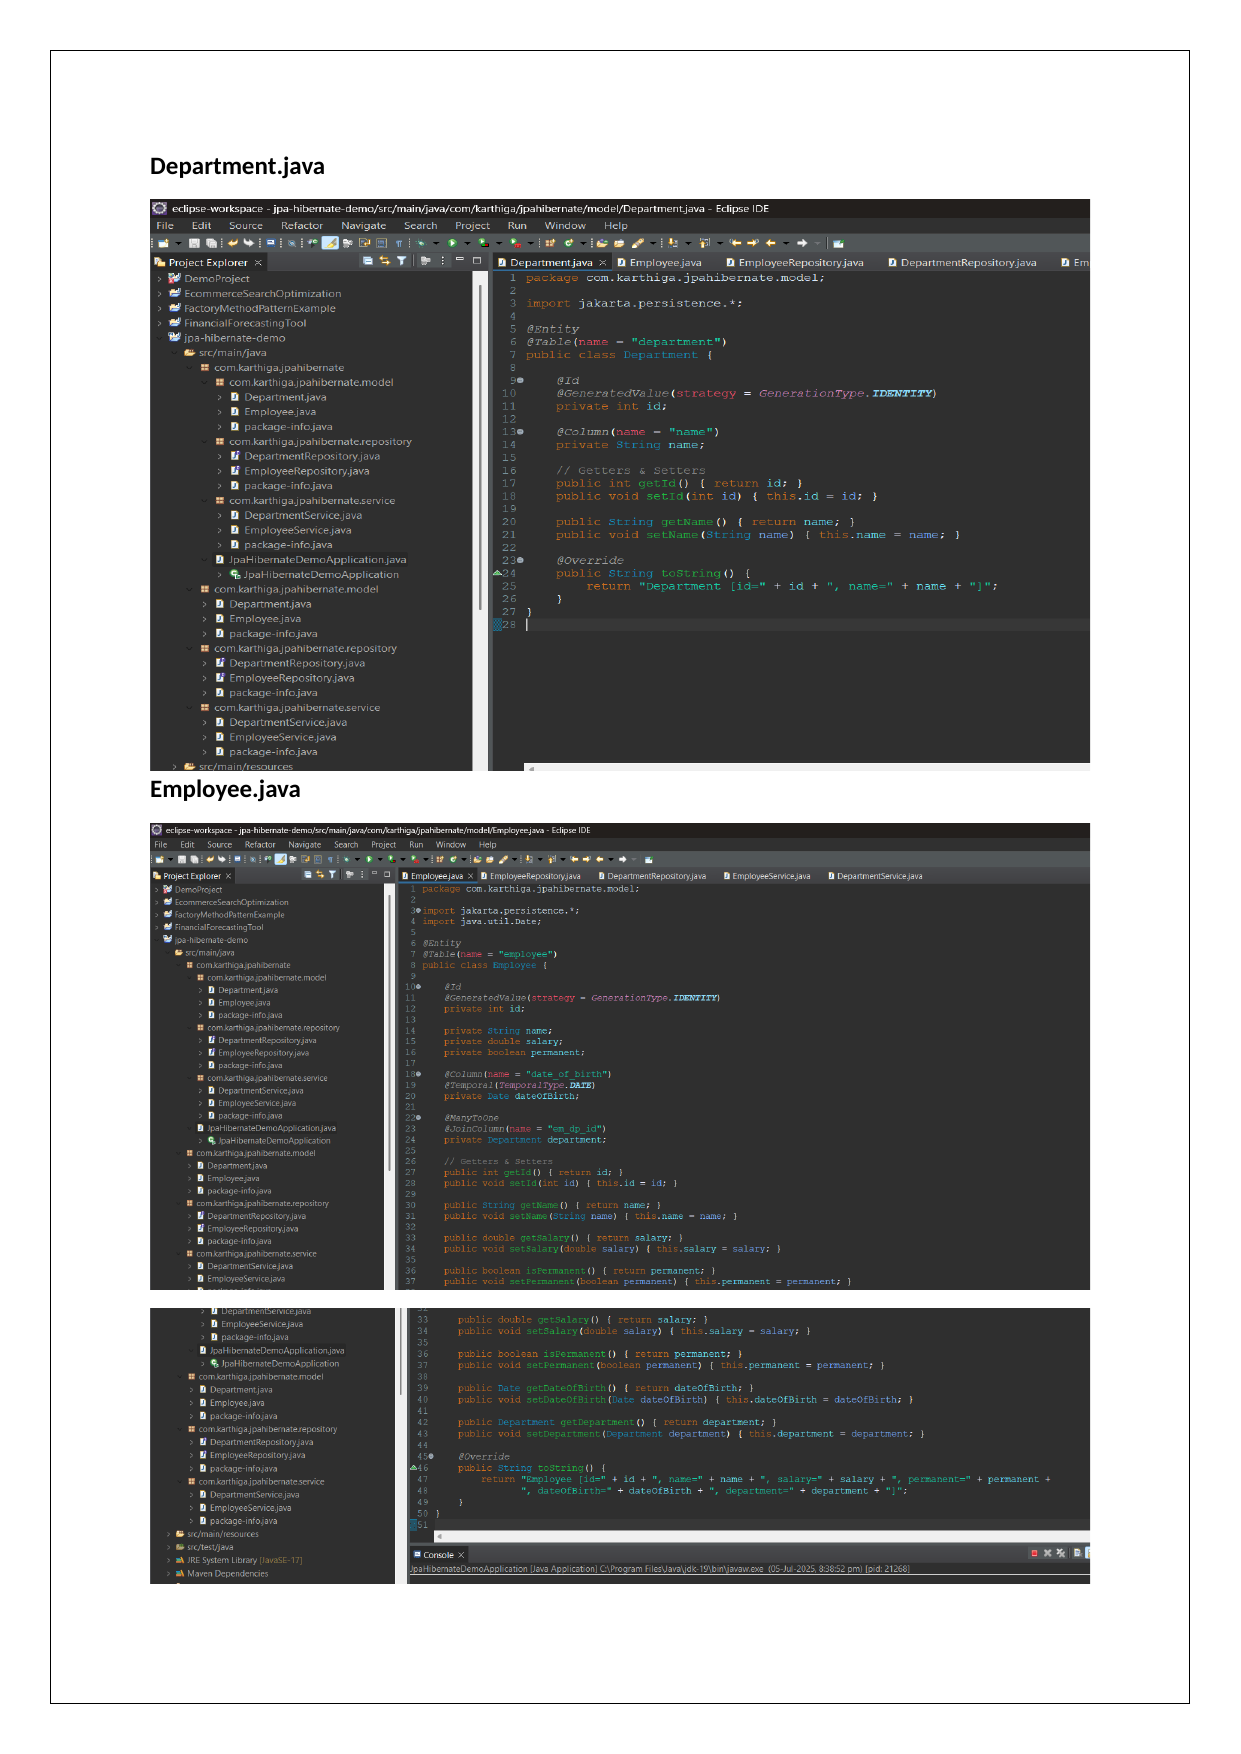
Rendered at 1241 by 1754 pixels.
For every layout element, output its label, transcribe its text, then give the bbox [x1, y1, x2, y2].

picture [150, 1308, 1091, 1584]
picture [150, 823, 1091, 1290]
picture [150, 199, 1091, 771]
text Department.java [150, 150, 1090, 181]
text Employee.java [150, 771, 1090, 804]
